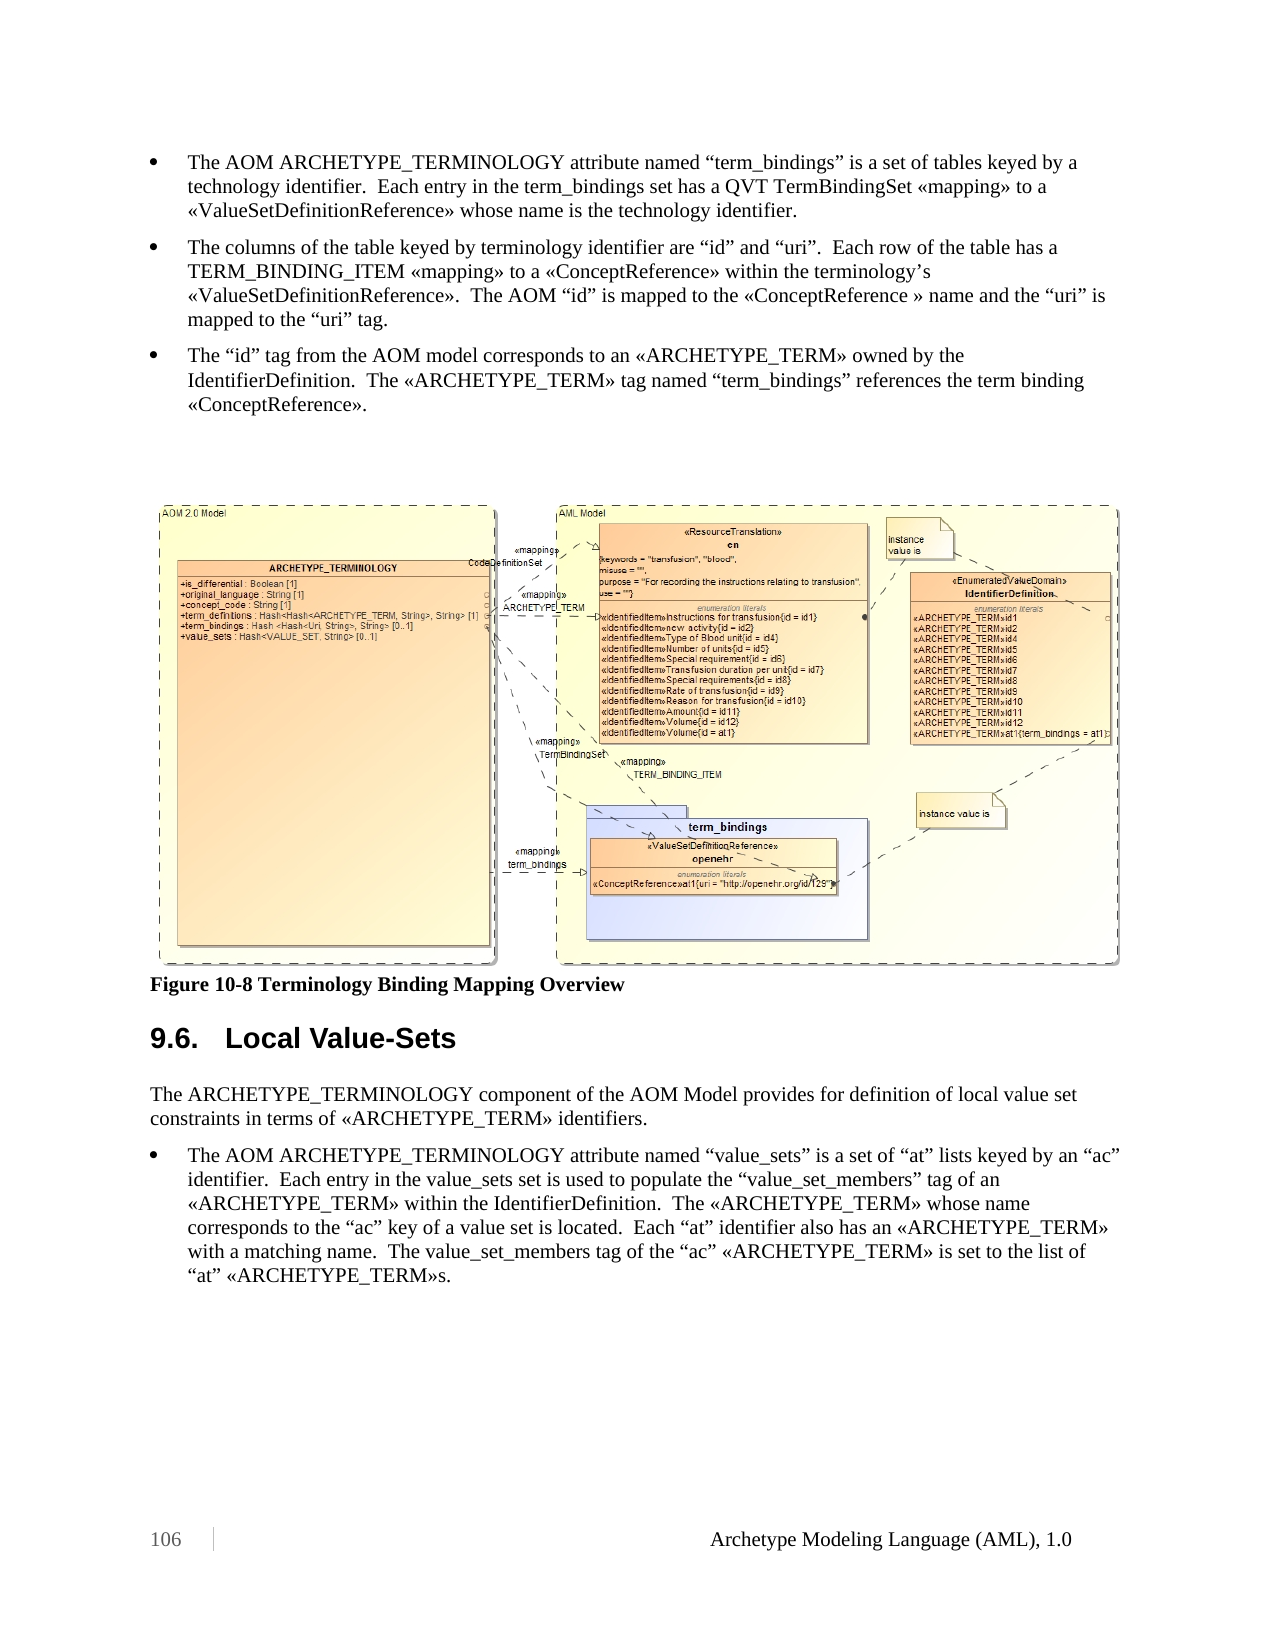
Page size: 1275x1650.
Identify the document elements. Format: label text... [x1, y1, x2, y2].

text The AOM ARCHETYPE_TERMINOLOGY attribute named “term_bindings” is a set of tables keyed by a technology identifier. Each entry in the term_bindings set has a QVT TermBindingSet «mapping» to a «ValueSetDefinitionReference» whose name is the technology identifier. [150, 150, 1125, 222]
picture [150, 497, 1125, 972]
text The “id” tag from the AOM model corresponds to an «ARCHETYPE_TERM» owned by the IdentifierDefinition. The «ARCHETYPE_TERM» tag named “term_bindings” references the term binding «ConceptReference». [150, 343, 1125, 416]
text Figure 10-8 Terminology Binding Mapping Overview [150, 972, 1125, 996]
text The columns of the table keyed by terminology identifier are “id” and “uri”. Each row of the table has a TERM_BINDING_ITEM «mapping» to a «ConceptReference» within the terminology’s «ValueSetDefinitionReference». The AOM “id” is mapped to the «ConceptReference » name and the “uri” is mapped to the “uri” tag. [150, 235, 1125, 331]
subtitle Local Value-Sets [150, 1021, 1125, 1055]
text The ARCHETYPE_TERMINOLOGY component of the AOM Model provides for definition of local value set constraints in terms of «ARCHETYPE_TERM» identifiers. [150, 1082, 1125, 1130]
text The AOM ARCHETYPE_TERMINOLOGY attribute named “value_sets” is a set of “at” lists keyed by an “ac” identifier. Each entry in the value_sets set is used to populate the “value_set_members” tag of an «ARCHETYPE_TERM» within the IdentifierDefinition. The «ARCHETYPE_TERM» whose name corresponds to the “ac” key of a value set is located. Each “at” identifier also has an «ARCHETYPE_TERM» with a matching name. The value_set_members tag of the “ac” «ARCHETYPE_TERM» is set to the list of “at” «ARCHETYPE_TERM»s. [150, 1143, 1125, 1287]
